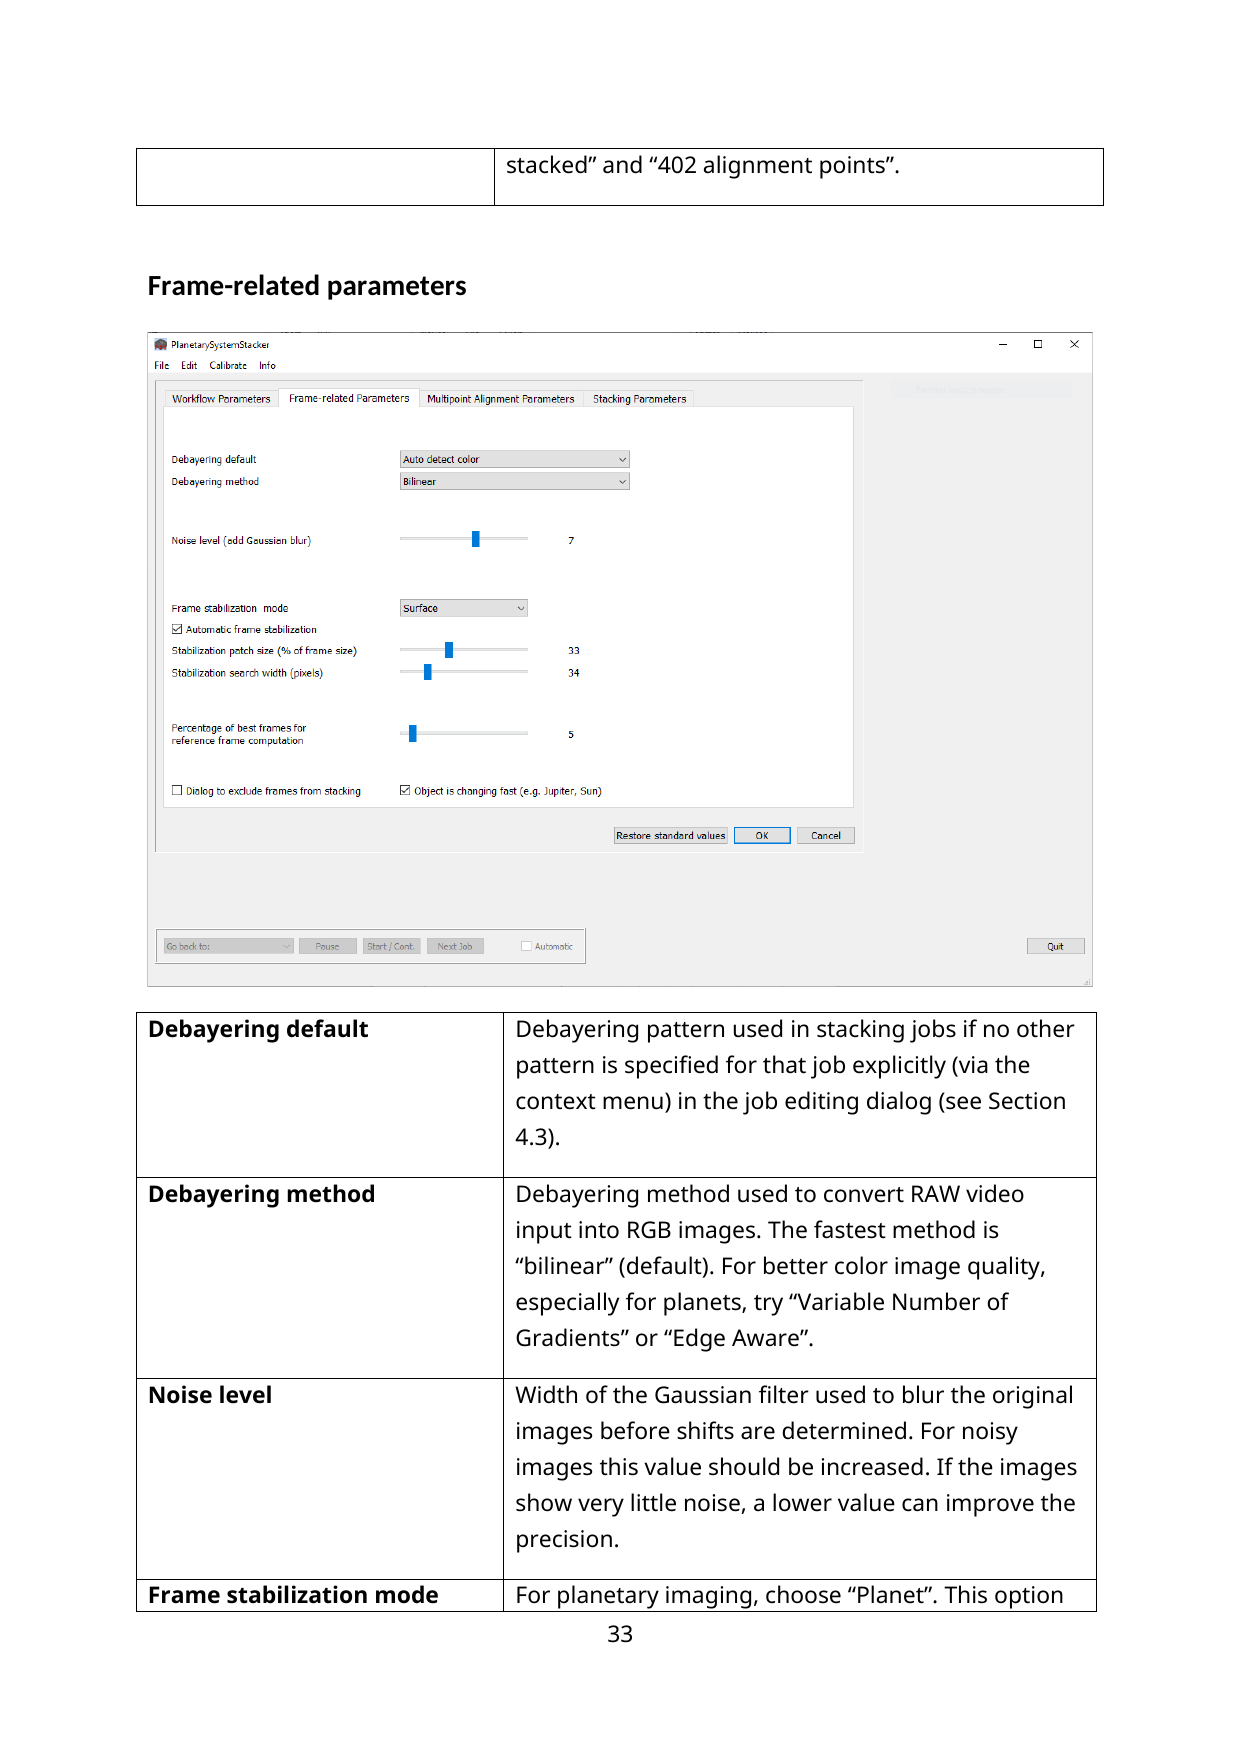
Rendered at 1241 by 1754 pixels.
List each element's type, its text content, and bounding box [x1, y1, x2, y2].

table_header Debayering pattern used in stacking jobs if no other pattern is specified for that job explicitly (via the context menu) in the job editing dialog (see Section 4.3). [504, 1013, 1096, 1177]
subtitle Frame-related parameters [148, 267, 1093, 302]
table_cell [137, 149, 494, 204]
table_cell Debayering method used to convert RAW video input into RGB images. The fastest method is “bilinear” (default). For better color image quality, especially for planets, try “Variable Number of Gradients” or “Edge Aware”. [504, 1178, 1096, 1378]
table_header Debayering default [137, 1013, 503, 1177]
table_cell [504, 1580, 1096, 1611]
picture [147, 332, 1093, 987]
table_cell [495, 149, 1103, 204]
table_cell Noise level [137, 1379, 503, 1578]
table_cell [137, 1580, 503, 1611]
table_cell Debayering method [137, 1178, 503, 1378]
table_cell Width of the Gaussian filter used to blur the original images before shifts are determined. For noisy images this value should be increased. If the images show very little noise, a lower value can improve the precision. [504, 1379, 1096, 1578]
